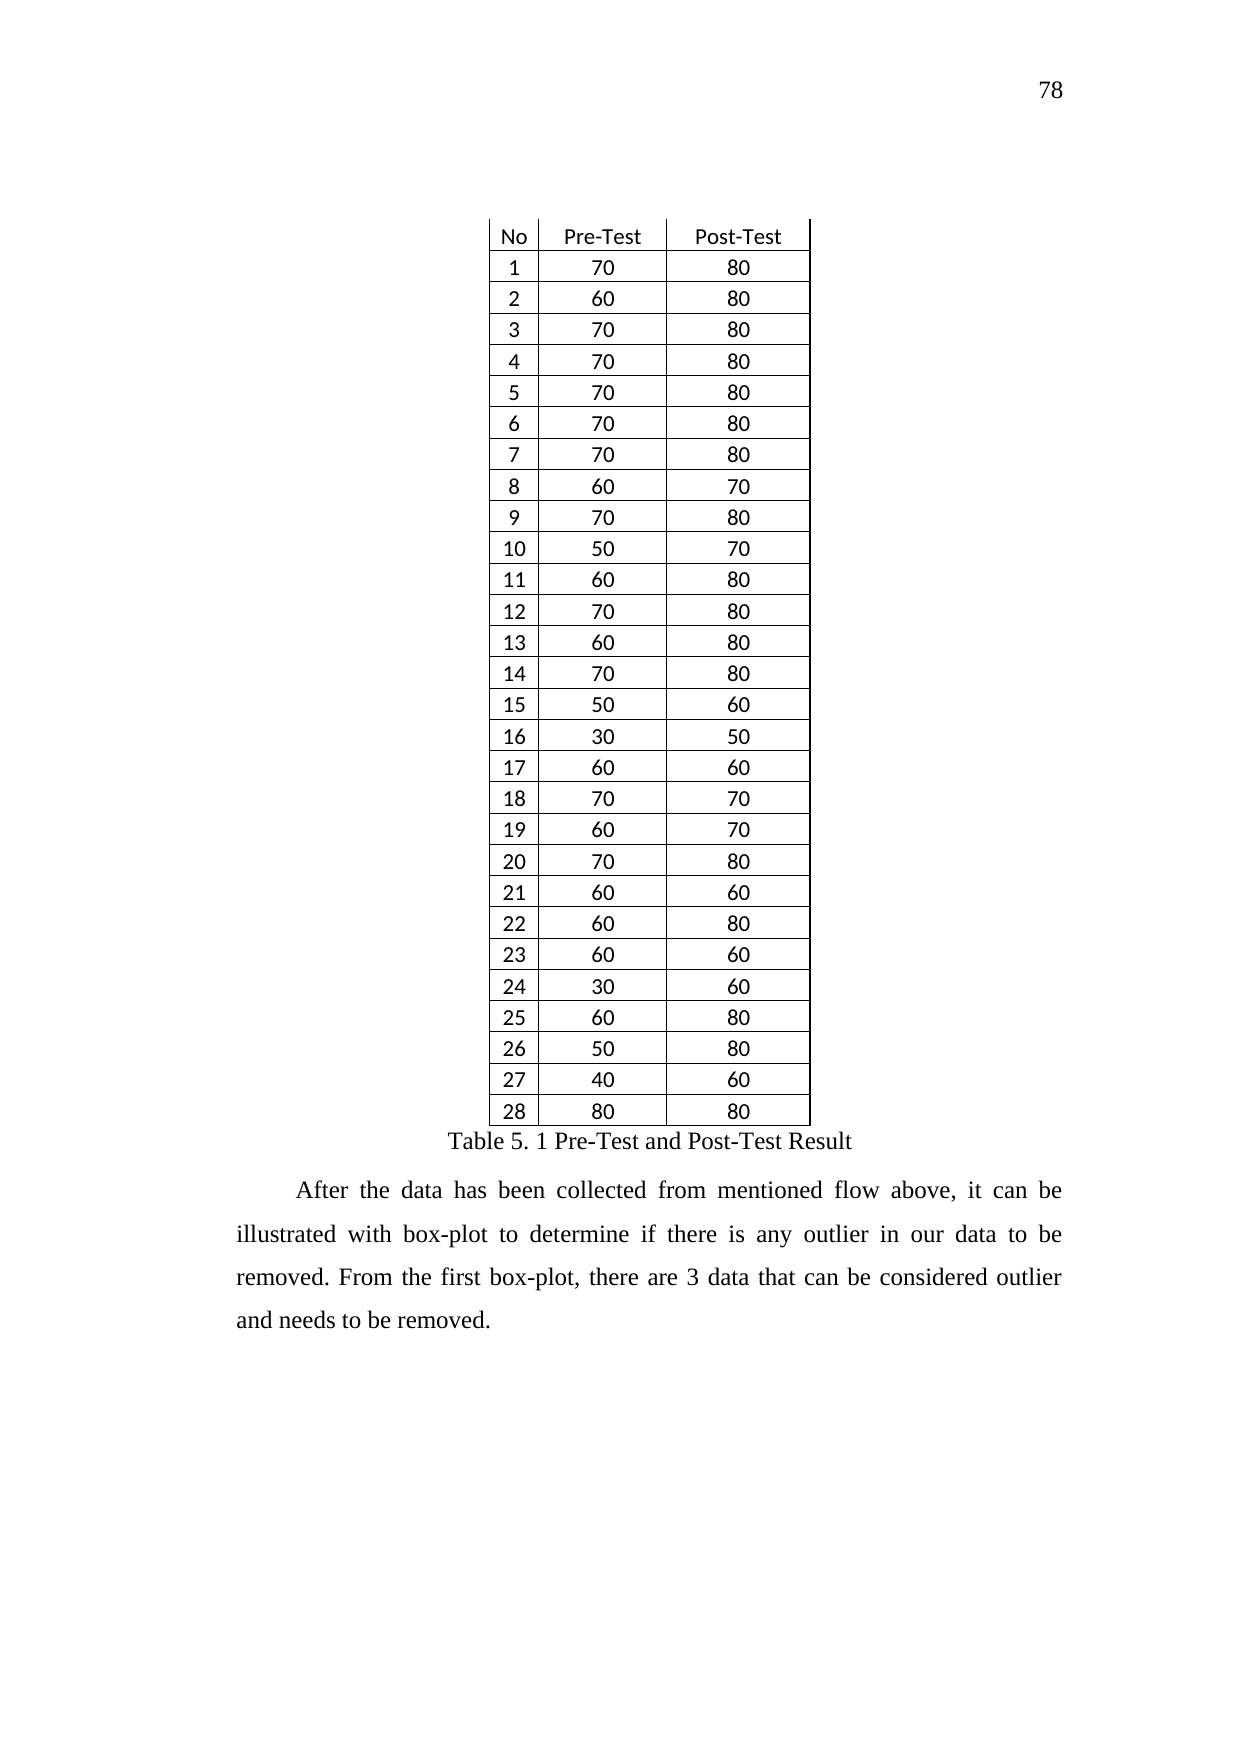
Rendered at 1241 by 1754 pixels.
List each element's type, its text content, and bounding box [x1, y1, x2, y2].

table_cell 80 [667, 282, 809, 312]
table_cell 15 [490, 689, 538, 719]
table_header Post-Test [667, 219, 809, 250]
table_cell 13 [490, 626, 538, 656]
table_cell 70 [539, 782, 666, 812]
table_cell 80 [667, 251, 809, 281]
table_cell 30 [539, 720, 666, 750]
table_cell 70 [539, 595, 666, 625]
table_cell 80 [667, 907, 809, 937]
table_cell 50 [667, 720, 809, 750]
table_cell 60 [539, 1001, 666, 1031]
table_cell 80 [667, 595, 809, 625]
table_cell 80 [667, 1001, 809, 1031]
table_cell 60 [667, 939, 809, 969]
table_cell 60 [539, 939, 666, 969]
table_cell 50 [539, 1032, 666, 1062]
table_cell 12 [490, 595, 538, 625]
table_cell 11 [490, 564, 538, 594]
table_cell 70 [539, 376, 666, 406]
table_cell 24 [490, 970, 538, 1000]
table_cell 60 [667, 970, 809, 1000]
table_cell 30 [539, 970, 666, 1000]
table_cell 8 [490, 470, 538, 500]
table_cell 80 [539, 1095, 666, 1125]
table_cell 70 [667, 532, 809, 562]
table_cell 60 [539, 470, 666, 500]
table_cell 70 [539, 345, 666, 375]
table_cell 60 [539, 814, 666, 844]
table_header Pre-Test [539, 219, 666, 250]
table_cell 23 [490, 939, 538, 969]
table_cell 60 [667, 751, 809, 781]
table_cell 60 [539, 907, 666, 937]
table_cell 26 [490, 1032, 538, 1062]
table_cell 70 [539, 439, 666, 469]
table_cell 70 [539, 251, 666, 281]
table_cell 50 [539, 532, 666, 562]
table_cell 20 [490, 845, 538, 875]
table_cell 14 [490, 657, 538, 687]
table_header No [490, 219, 538, 250]
table_cell 1 [490, 251, 538, 281]
table_cell 80 [667, 345, 809, 375]
table_cell 28 [490, 1095, 538, 1125]
table_cell 60 [539, 282, 666, 312]
table_cell 70 [539, 845, 666, 875]
table_cell 9 [490, 501, 538, 531]
table_cell 60 [539, 626, 666, 656]
table_cell 60 [667, 689, 809, 719]
table_cell 16 [490, 720, 538, 750]
table_cell 80 [667, 657, 809, 687]
table_cell 2 [490, 282, 538, 312]
table_cell 3 [490, 314, 538, 344]
table_cell 70 [539, 314, 666, 344]
table_cell 70 [667, 470, 809, 500]
table_cell 60 [667, 1064, 809, 1094]
table_cell 60 [539, 876, 666, 906]
table_cell 27 [490, 1064, 538, 1094]
table_cell 60 [539, 751, 666, 781]
table_cell 80 [667, 564, 809, 594]
table_cell 60 [539, 564, 666, 594]
table_cell 70 [667, 814, 809, 844]
table_cell 17 [490, 751, 538, 781]
table_cell 80 [667, 314, 809, 344]
table_cell 4 [490, 345, 538, 375]
table_cell 5 [490, 376, 538, 406]
table_cell 80 [667, 1032, 809, 1062]
table_cell 18 [490, 782, 538, 812]
table_cell 80 [667, 439, 809, 469]
table_cell 70 [539, 657, 666, 687]
table_cell 6 [490, 407, 538, 437]
table_cell 7 [490, 439, 538, 469]
table_cell 50 [539, 689, 666, 719]
table_cell 80 [667, 626, 809, 656]
table_cell 70 [539, 501, 666, 531]
table_cell 80 [667, 845, 809, 875]
table_cell 80 [667, 376, 809, 406]
table_cell 70 [539, 407, 666, 437]
text After the data has been collected from mentioned flow above, it can be illustrated with box-plot to determine if there is any outlier in our data to be removed. From the first box-plot, there are 3 data that can be considered outlier and needs to be removed. [236, 1176, 1063, 1334]
table_cell 80 [667, 1095, 809, 1125]
table_cell 80 [667, 407, 809, 437]
table_cell 80 [667, 501, 809, 531]
table_cell 25 [490, 1001, 538, 1031]
table_cell 70 [667, 782, 809, 812]
table_cell 22 [490, 907, 538, 937]
table_cell 10 [490, 532, 538, 562]
table_cell 21 [490, 876, 538, 906]
table_cell 60 [667, 876, 809, 906]
table_cell 40 [539, 1064, 666, 1094]
table_cell 19 [490, 814, 538, 844]
